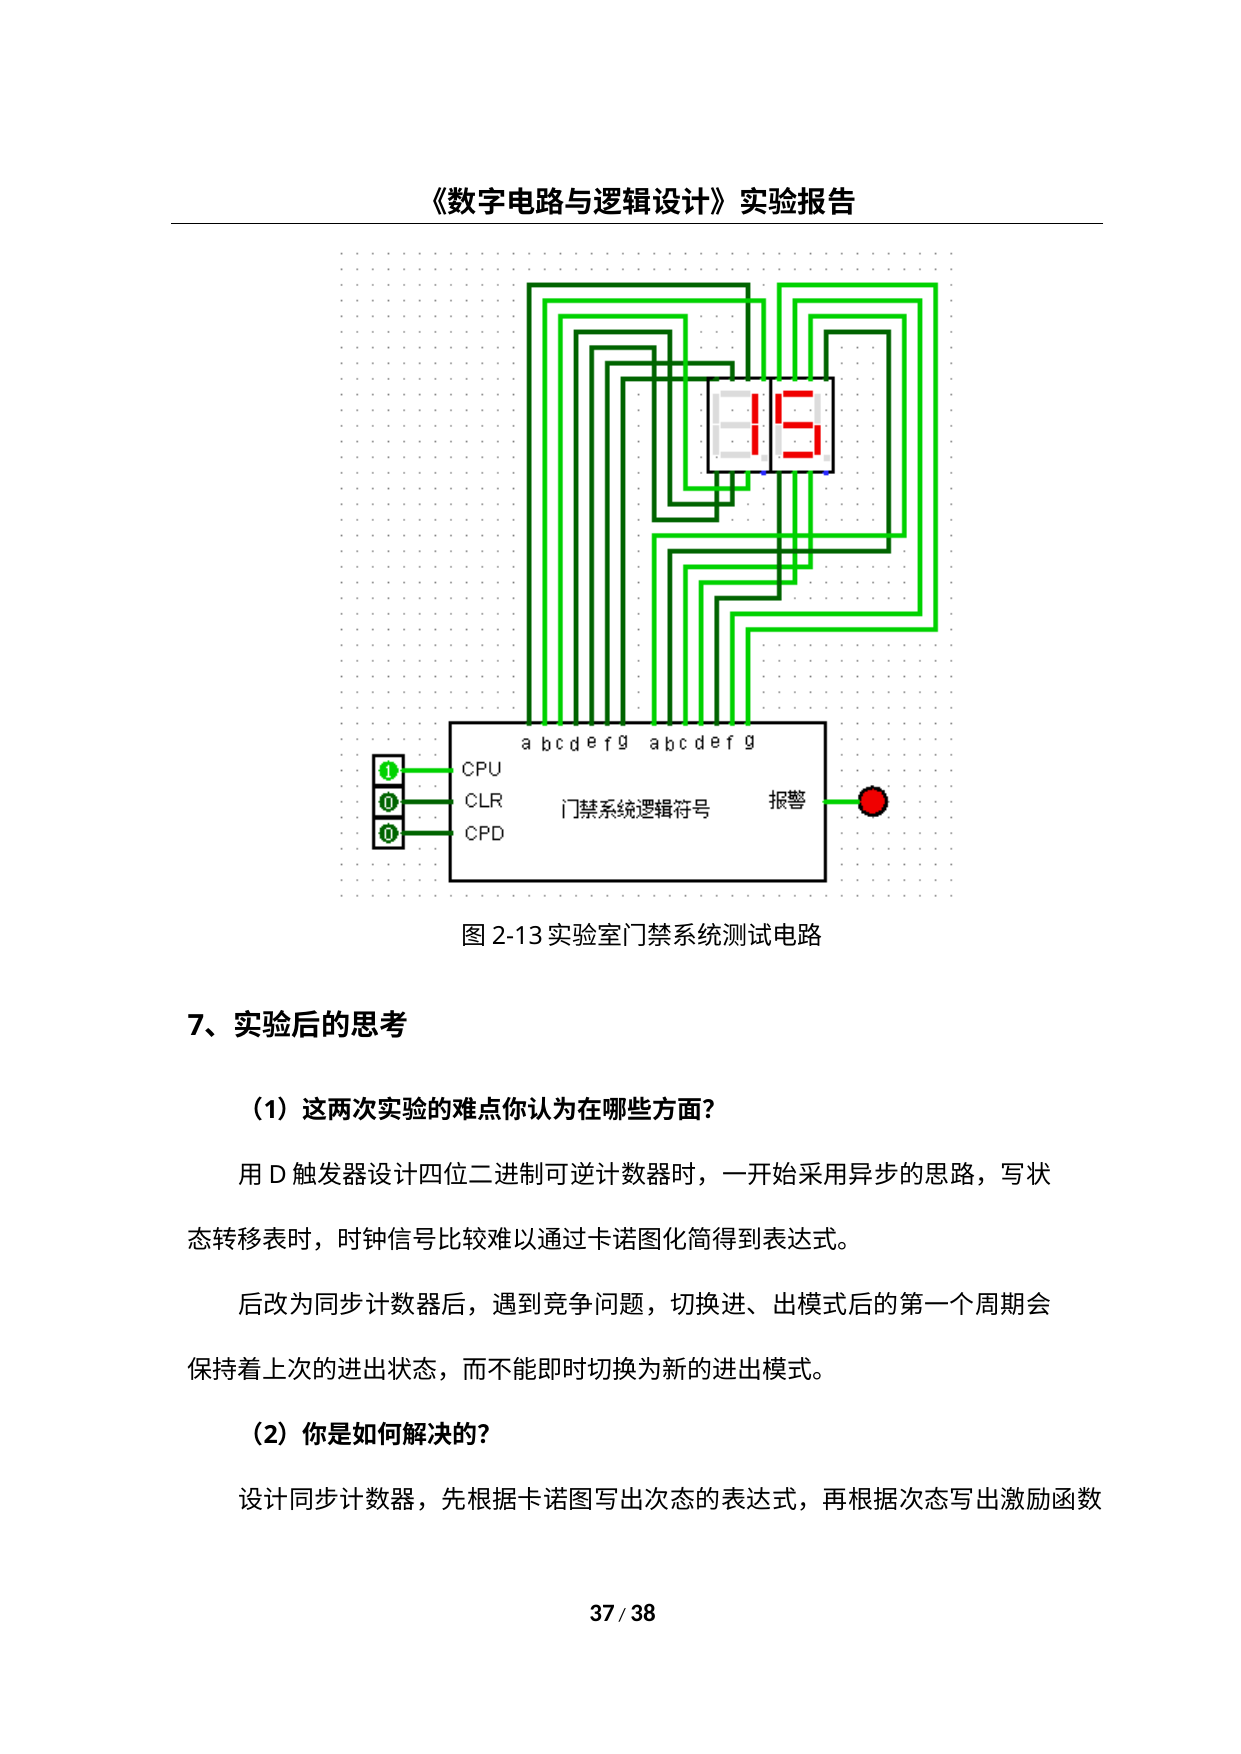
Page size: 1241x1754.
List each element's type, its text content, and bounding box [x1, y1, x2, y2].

subtitle 7、实验后的思考 [187, 991, 1053, 1056]
picture [327, 250, 957, 900]
text 图2-13实验室门禁系统测试电路 [231, 901, 1053, 966]
text （1）这两次实验的难点你认为在哪些方面？ [187, 1075, 1053, 1140]
text 用D触发器设计四位二进制可逆计数器时，一开始采用异步的思路，写状态转移表时，时钟信号比较难以通过卡诺图化简得到表达式。 [187, 1140, 1053, 1270]
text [187, 1465, 1103, 1530]
text （2）你是如何解决的？ [187, 1400, 1103, 1465]
text 后改为同步计数器后，遇到竞争问题，切换进、出模式后的第一个周期会保持着上次的进出状态，而不能即时切换为新的进出模式。 [187, 1270, 1053, 1400]
